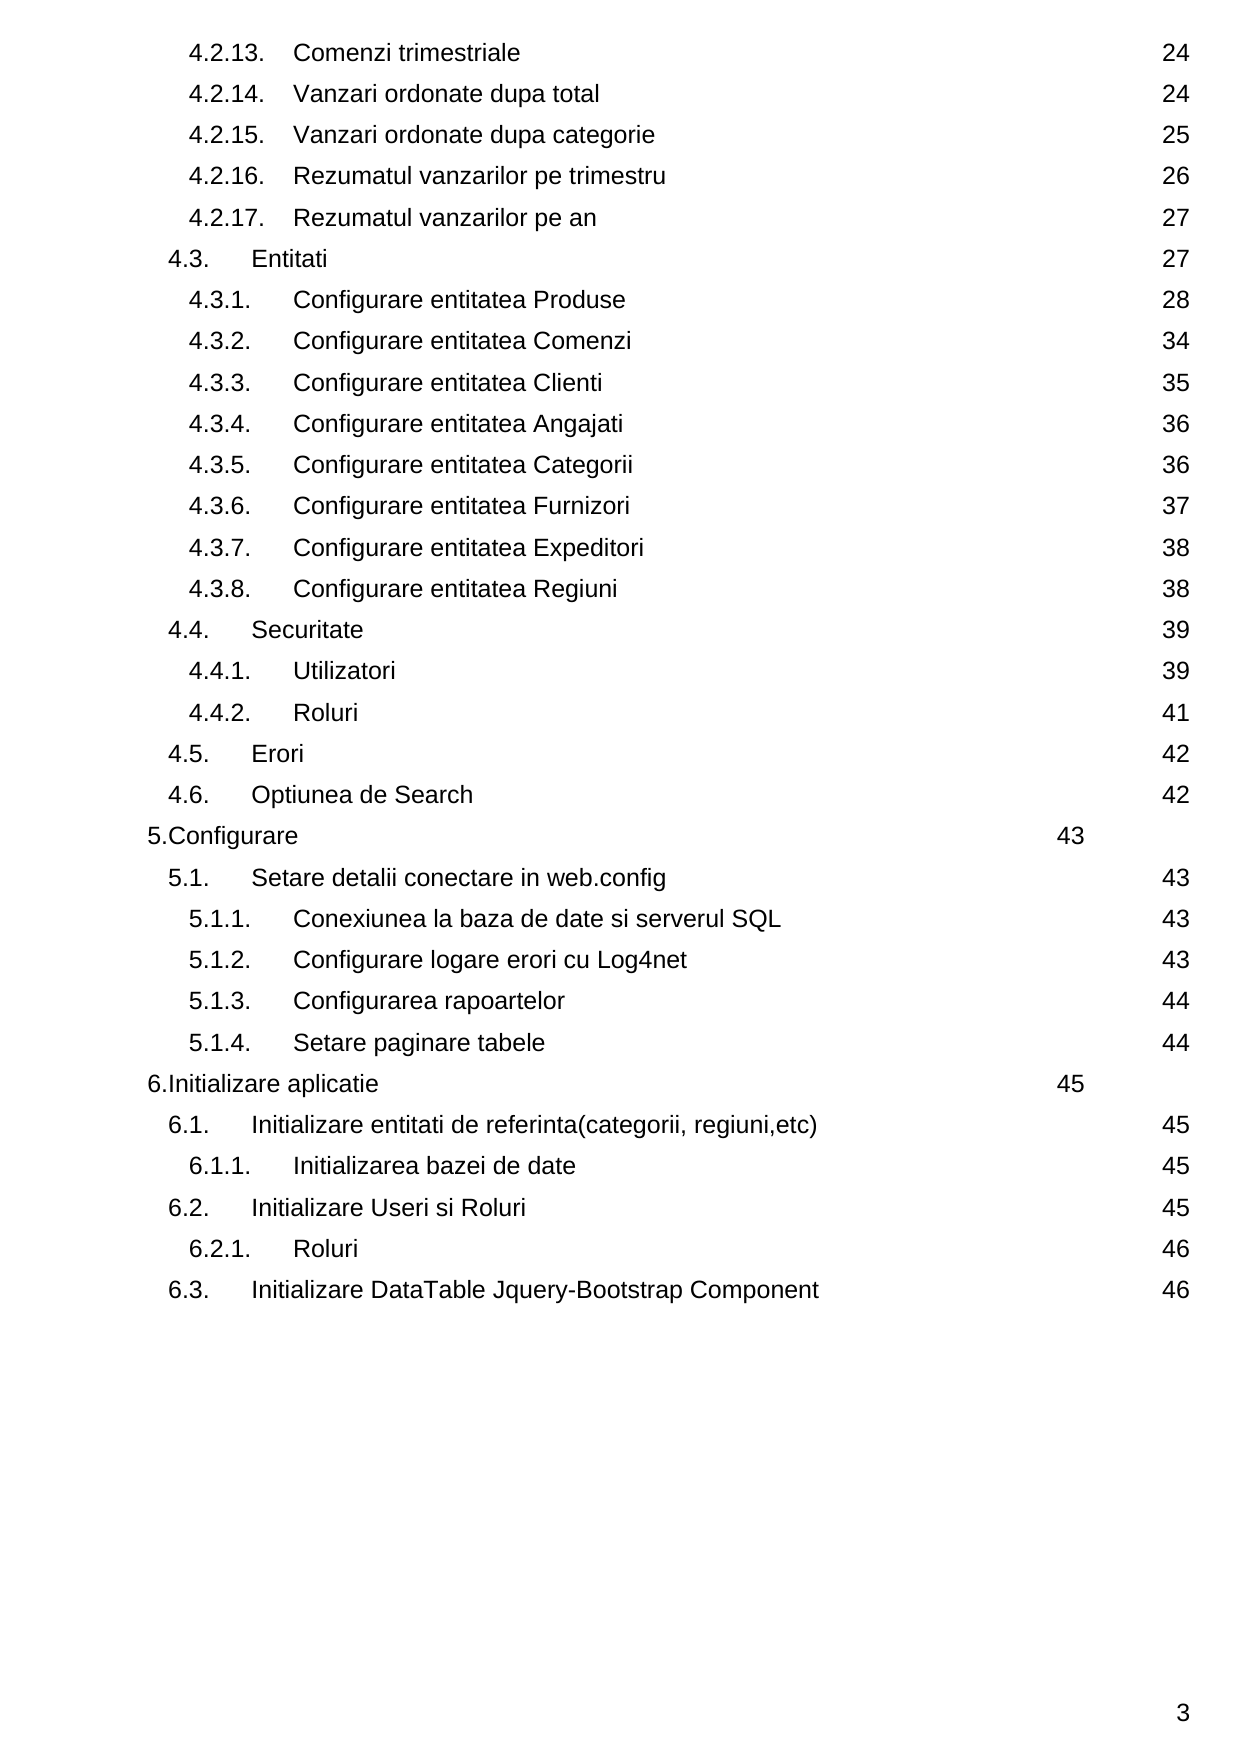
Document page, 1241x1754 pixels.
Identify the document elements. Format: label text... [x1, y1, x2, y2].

text 6.1. Initializare entitati de referinta(categorii, regiuni,etc) 45 [168, 1110, 1190, 1139]
text 5.1.2. Configurare logare erori cu Log4net 43 [189, 945, 1190, 974]
text 4.5. Erori 42 [168, 739, 1190, 767]
text 6.3. Initializare DataTable Jquery-Bootstrap Component 46 [168, 1275, 1190, 1304]
text 6. Initializare aplicatie 45 [147, 1069, 1190, 1097]
text 5.1. Setare detalii conectare in web.config 43 [168, 862, 1190, 891]
text 4.4.1. Utilizatori 39 [189, 656, 1190, 685]
text 4.4.2. Roluri 41 [189, 697, 1190, 726]
text 4.3.3. Configurare entitatea Clienti 35 [189, 367, 1190, 396]
text 4.3.5. Configurare entitatea Categorii 36 [189, 450, 1190, 479]
text 5. Configurare 43 [147, 821, 1190, 850]
text 4.3.4. Configurare entitatea Angajati 36 [189, 409, 1190, 437]
text 4.6. Optiunea de Search 42 [168, 780, 1190, 809]
text 4.2.17. Rezumatul vanzarilor pe an 27 [189, 202, 1190, 231]
text 4.3. Entitati 27 [168, 244, 1190, 272]
text 4.3.2. Configurare entitatea Comenzi 34 [189, 326, 1190, 355]
text 4.3.7. Configurare entitatea Expeditori 38 [189, 532, 1190, 561]
text 4.4. Securitate 39 [168, 615, 1190, 644]
text 4.2.16. Rezumatul vanzarilor pe trimestru 26 [189, 161, 1190, 190]
text 4.2.14. Vanzari ordonate dupa total 24 [189, 79, 1190, 107]
text 4.2.13. Comenzi trimestriale 24 [189, 37, 1190, 66]
text 6.1.1. Initializarea bazei de date 45 [189, 1151, 1190, 1180]
text 6.2.1. Roluri 46 [189, 1234, 1190, 1262]
text 4.3.1. Configurare entitatea Produse 28 [189, 285, 1190, 314]
text 4.3.8. Configurare entitatea Regiuni 38 [189, 574, 1190, 602]
text 4.2.15. Vanzari ordonate dupa categorie 25 [189, 120, 1190, 149]
text 5.1.4. Setare paginare tabele 44 [189, 1027, 1190, 1056]
text 6.2. Initializare Useri si Roluri 45 [168, 1192, 1190, 1221]
text 5.1.1. Conexiunea la baza de date si serverul SQL 43 [189, 904, 1190, 932]
text 4.3.6. Configurare entitatea Furnizori 37 [189, 491, 1190, 520]
text 5.1.3. Configurarea rapoartelor 44 [189, 986, 1190, 1015]
